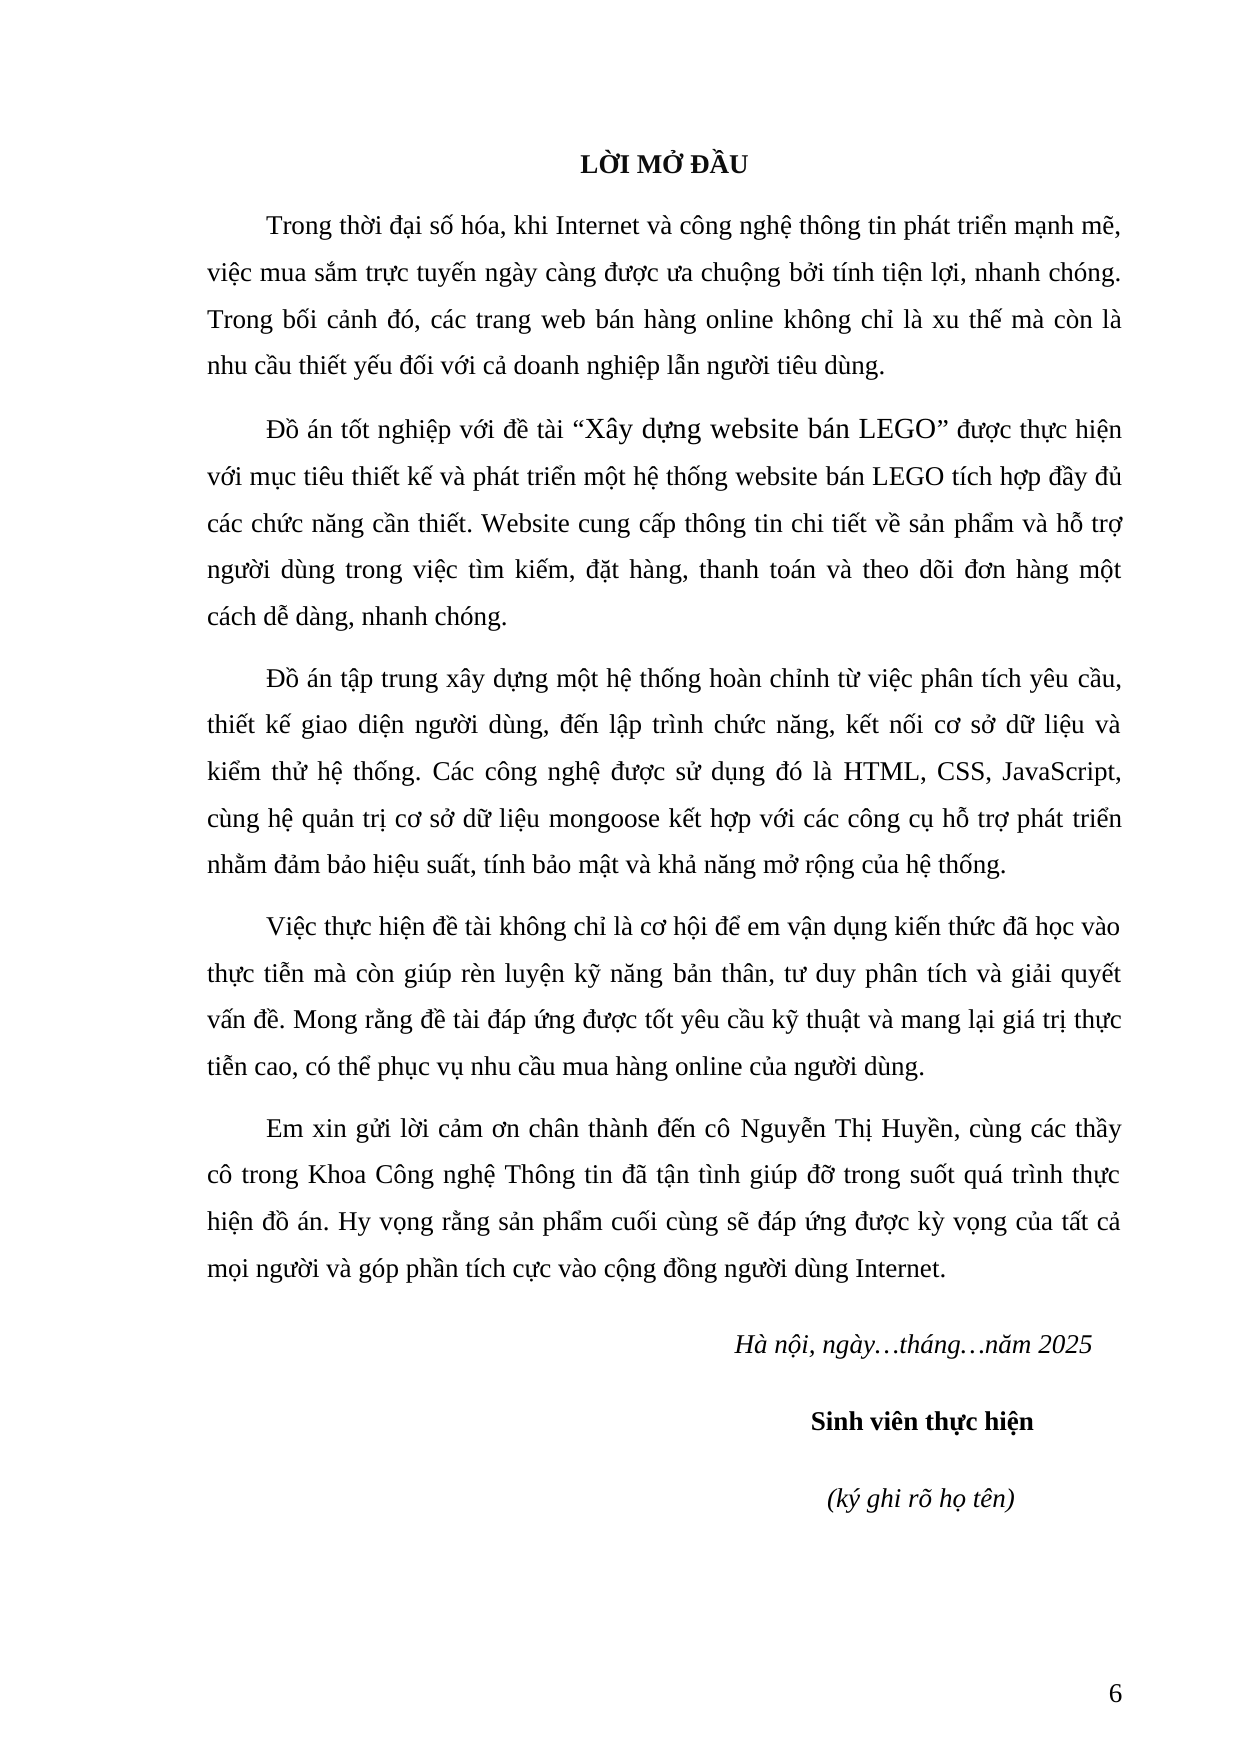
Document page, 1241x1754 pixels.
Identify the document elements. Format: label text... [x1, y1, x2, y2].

table_cell Sinh viên thực hiện [723, 1390, 1121, 1467]
table_cell (ký ghi rõ họ tên) [723, 1467, 1121, 1543]
subtitle LỜI MỞ ĐẦU [207, 148, 1122, 179]
text Việc thực hiện đề tài không chỉ là cơ hội để em vận dụng kiến thức đã học vào thực tiễn mà còn giúp rèn luyện kỹ năng bản thân, tư duy phân tích và giải quyết vấn đề. Mong rằng đề tài đáp ứng được tốt yêu cầu kỹ thuật và mang lại giá trị thực tiễn cao, có thể phục vụ nhu cầu mua hàng online của người dùng. [207, 910, 1122, 1081]
table_header Hà nội, ngày…tháng…năm 2025 [723, 1314, 1121, 1390]
text Trong thời đại số hóa, khi Internet và công nghệ thông tin phát triển mạnh mẽ, việc mua sắm trực tuyến ngày càng được ưa chuộng bởi tính tiện lợi, nhanh chóng. Trong bối cảnh đó, các trang web bán hàng online không chỉ là xu thế mà còn là nhu cầu thiết yếu đối với cả doanh nghiệp lẫn người tiêu dùng. [207, 209, 1122, 381]
text Em xin gửi lời cảm ơn chân thành đến cô Nguyễn Thị Huyền, cùng các thầy cô trong Khoa Công nghệ Thông tin đã tận tình giúp đỡ trong suốt quá trình thực hiện đồ án. Hy vọng rằng sản phẩm cuối cùng sẽ đáp ứng được kỳ vọng của tất cả mọi người và góp phần tích cực vào cộng đồng người dùng Internet. [207, 1112, 1122, 1283]
text Đồ án tập trung xây dựng một hệ thống hoàn chỉnh từ việc phân tích yêu cầu, thiết kế giao diện người dùng, đến lập trình chức năng, kết nối cơ sở dữ liệu và kiểm thử hệ thống. Các công nghệ được sử dụng đó là HTML, CSS, JavaScript, cùng hệ quản trị cơ sở dữ liệu mongoose kết hợp với các công cụ hỗ trợ phát triển nhằm đảm bảo hiệu suất, tính bảo mật và khả năng mở rộng của hệ thống. [207, 662, 1122, 879]
text Đồ án tốt nghiệp với đề tài “Xây dựng website bán LEGO” được thực hiện với mục tiêu thiết kế và phát triển một hệ thống website bán LEGO tích hợp đầy đủ các chức năng cần thiết. Website cung cấp thông tin chi tiết về sản phẩm và hỗ trợ người dùng trong việc tìm kiếm, đặt hàng, thanh toán và theo dõi đơn hàng một cách dễ dàng, nhanh chóng. [207, 411, 1122, 631]
